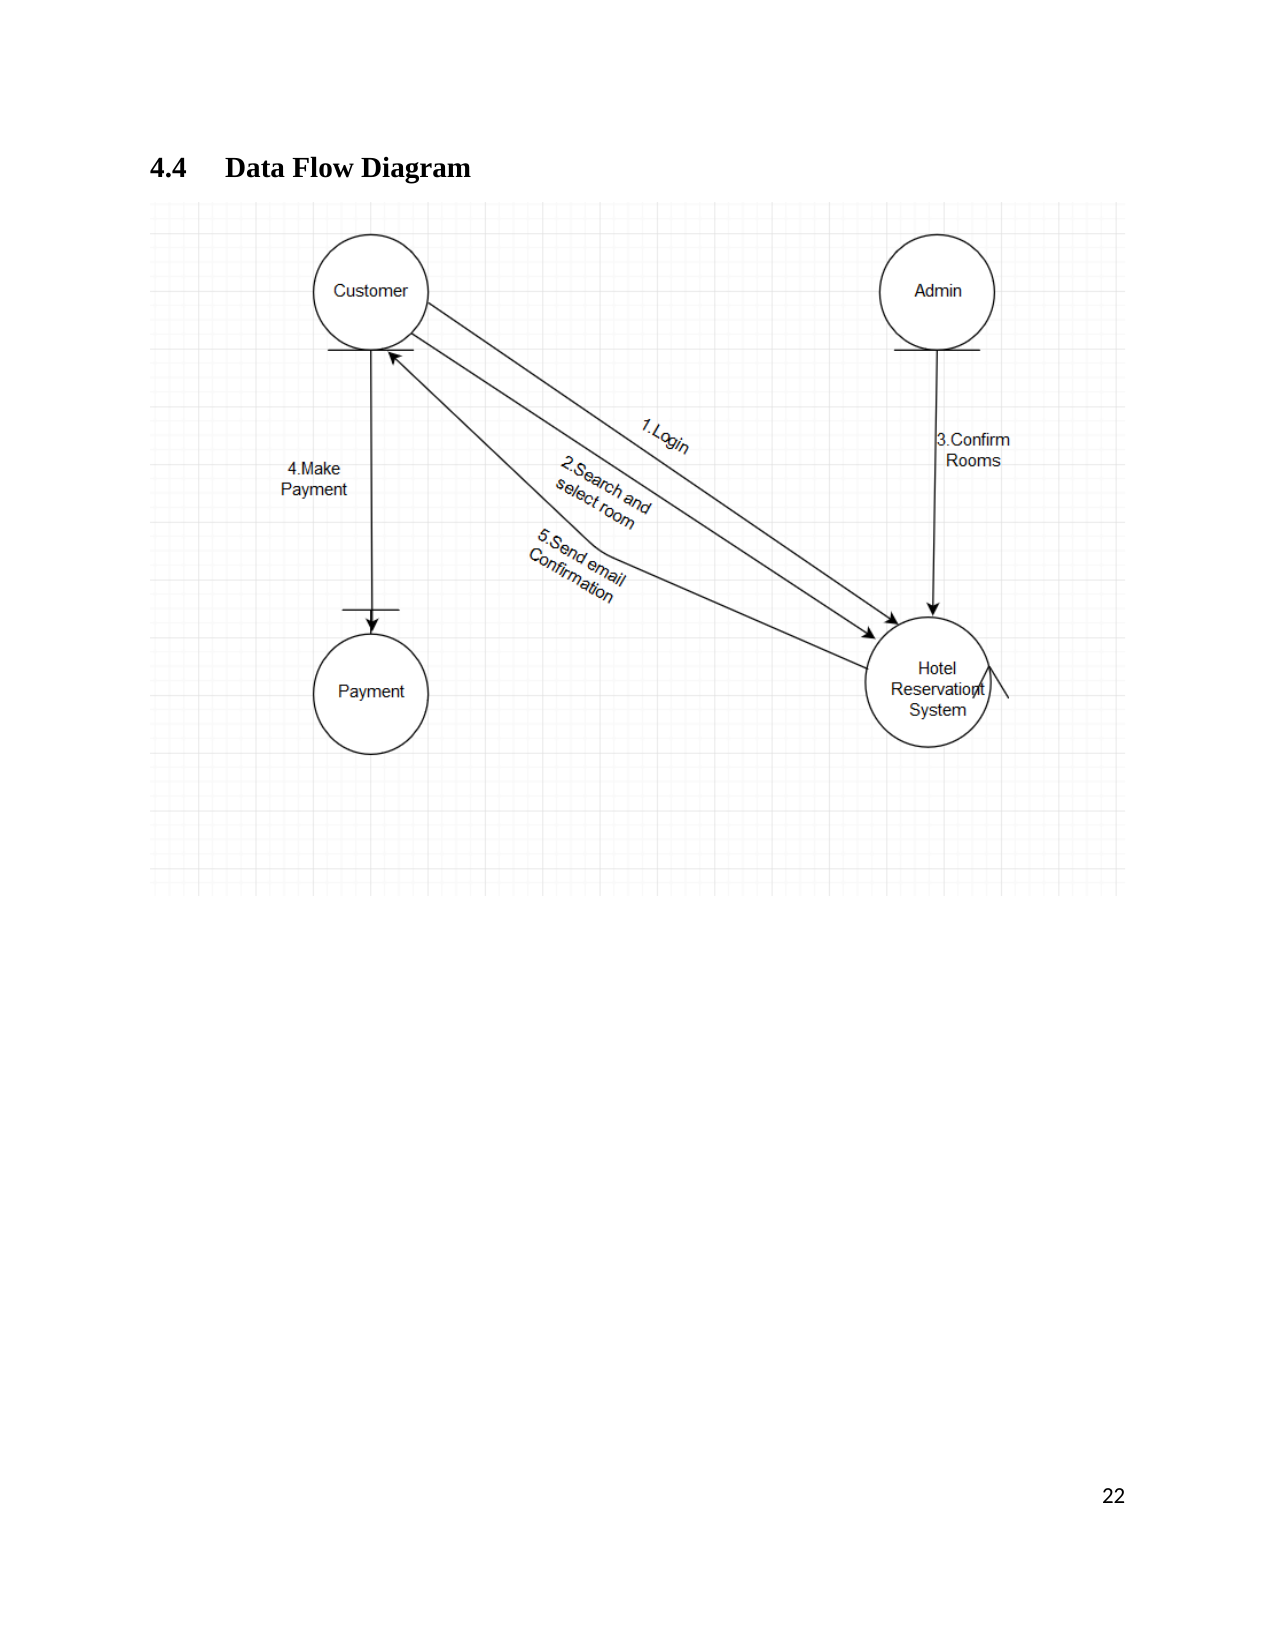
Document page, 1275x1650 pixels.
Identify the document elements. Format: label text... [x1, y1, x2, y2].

picture [150, 202, 1125, 896]
text 4.4 Data Flow Diagram [150, 150, 1125, 183]
